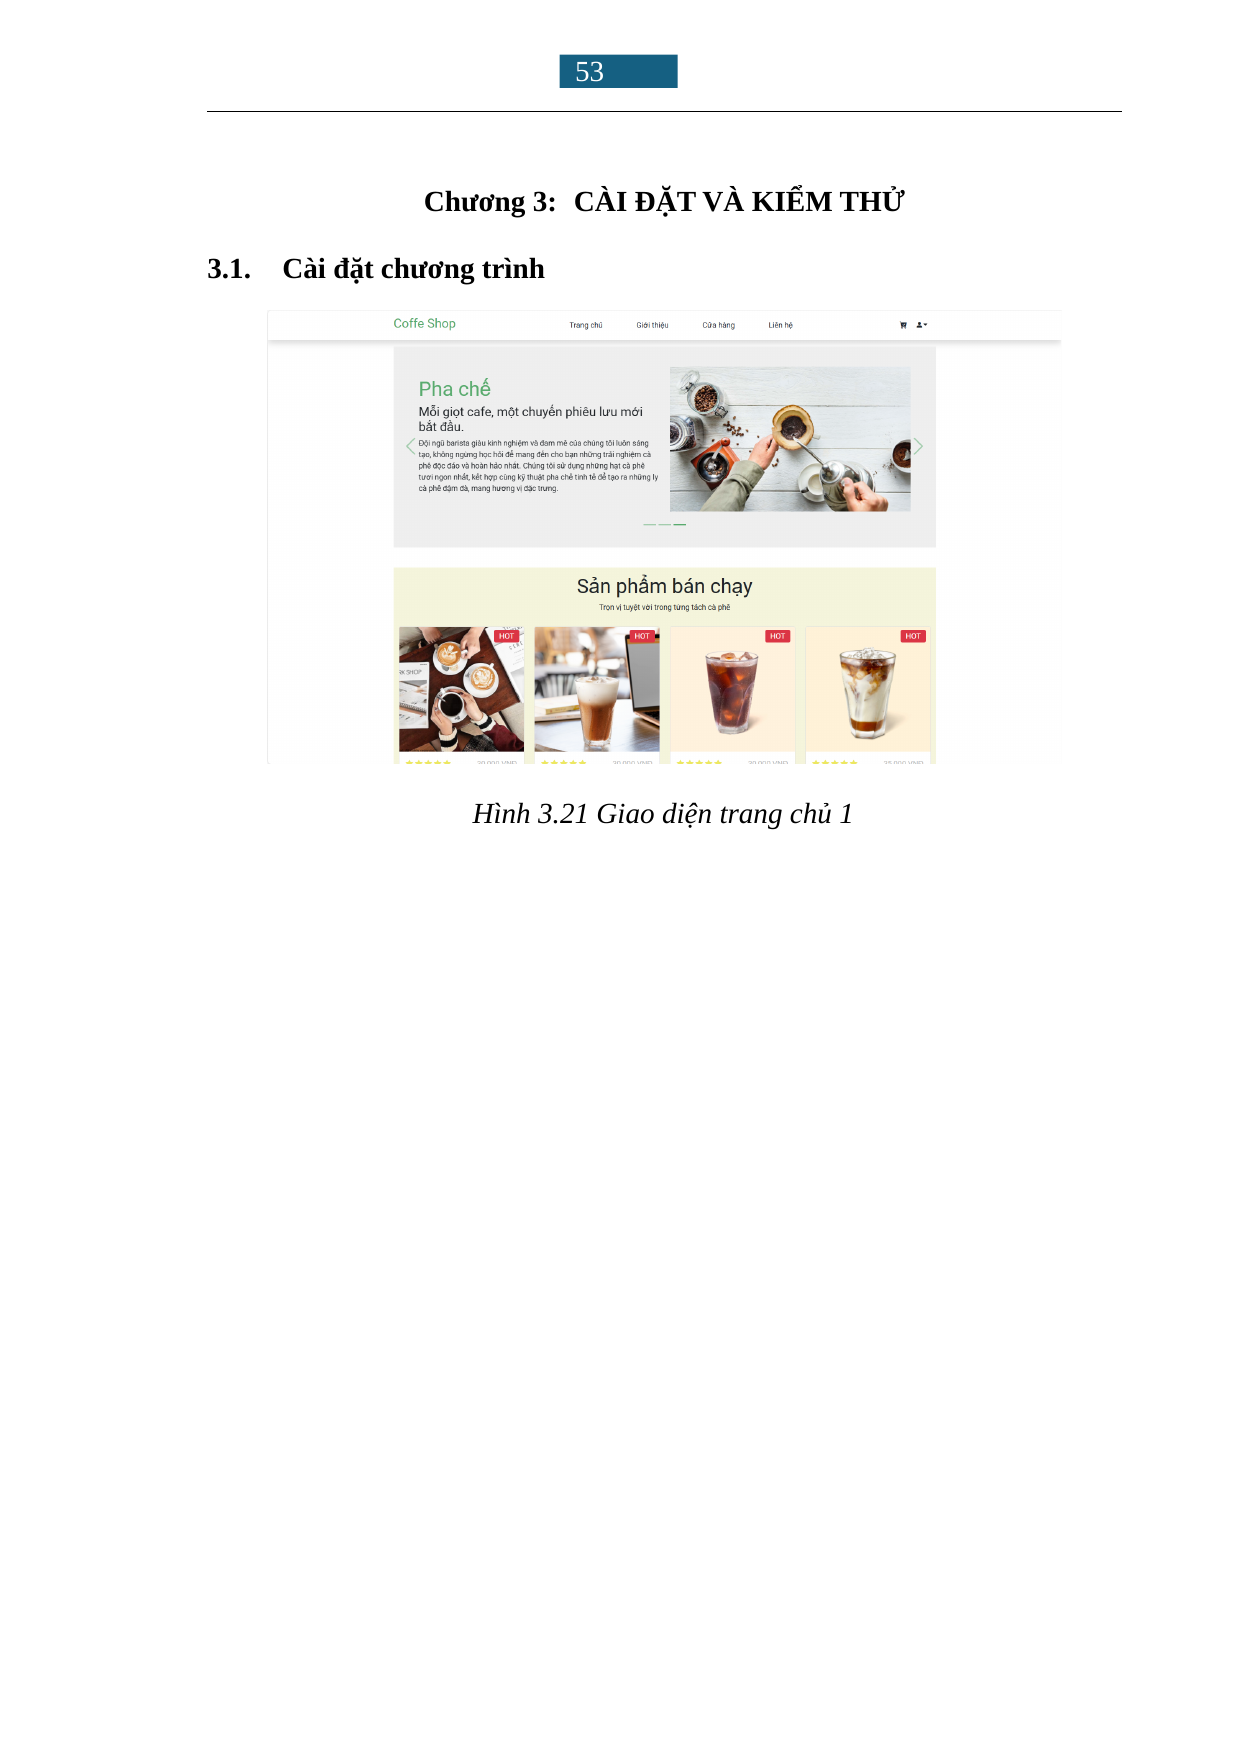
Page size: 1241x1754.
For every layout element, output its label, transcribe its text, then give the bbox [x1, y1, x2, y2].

picture [267, 310, 1062, 764]
subtitle Cài đặt chương trình [207, 251, 1122, 285]
subtitle CÀI ĐẶT VÀ KIỂM THỬ [207, 184, 1122, 218]
